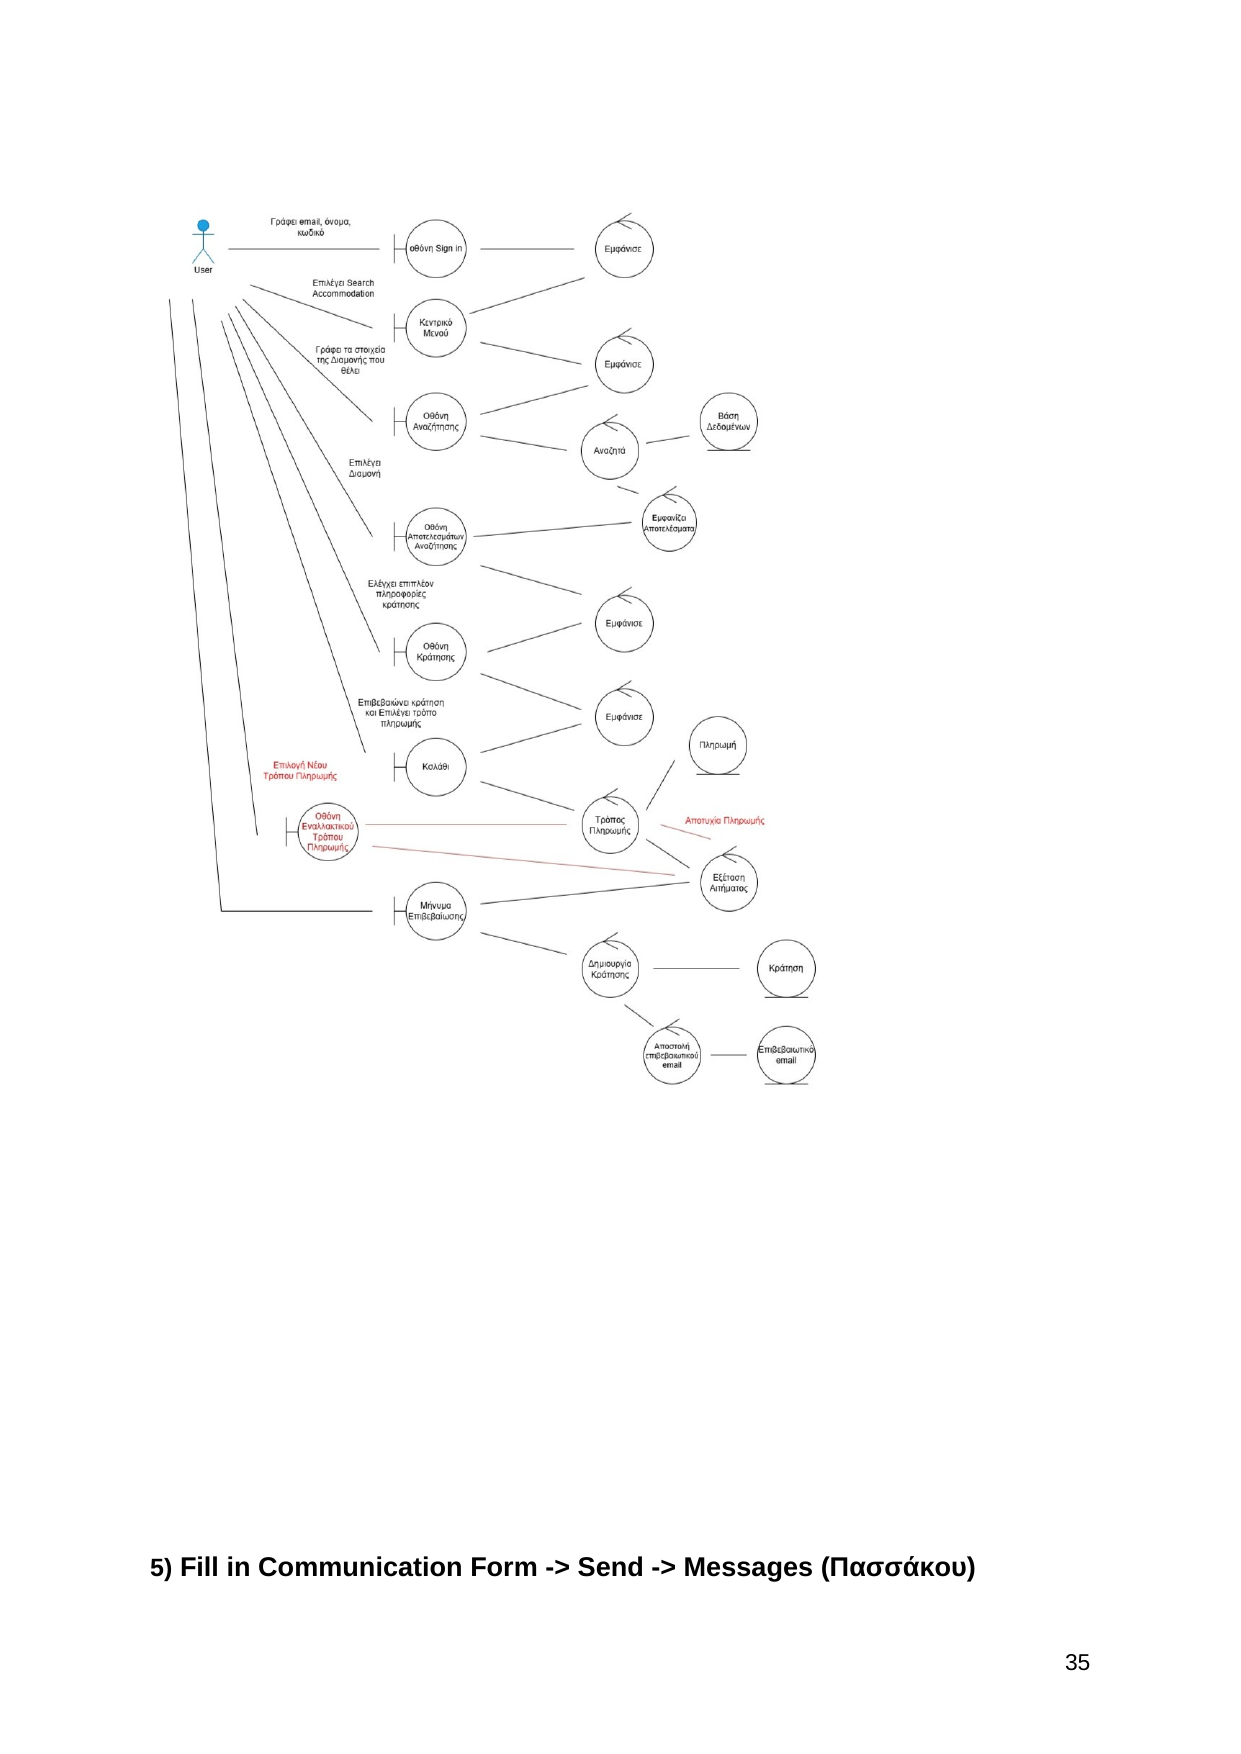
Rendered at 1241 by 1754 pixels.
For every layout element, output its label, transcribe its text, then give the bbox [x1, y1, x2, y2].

text 5) Fill in Communication Form -> Send -> Messages (Πασσάκου) [150, 1551, 1090, 1582]
picture [150, 186, 865, 1097]
